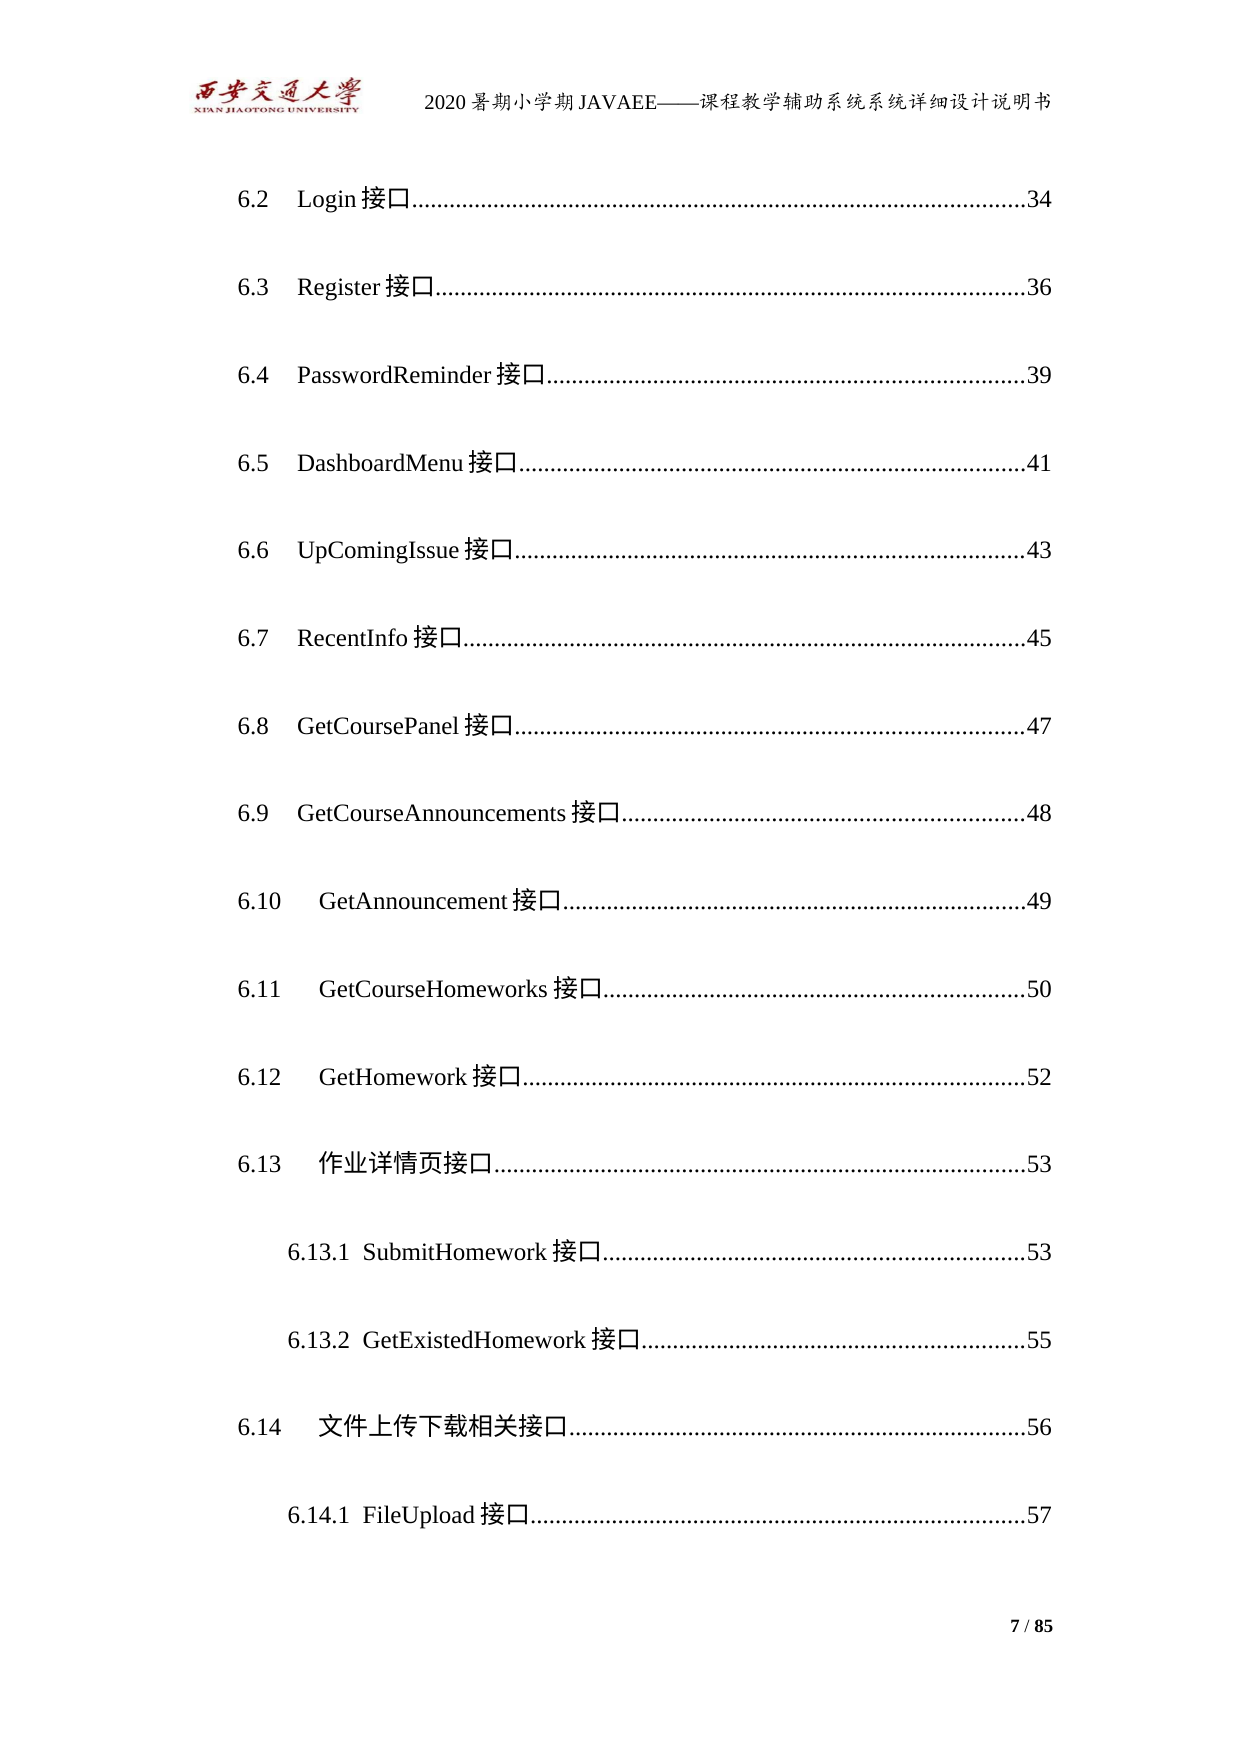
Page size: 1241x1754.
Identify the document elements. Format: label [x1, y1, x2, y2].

picture [189, 77, 364, 114]
